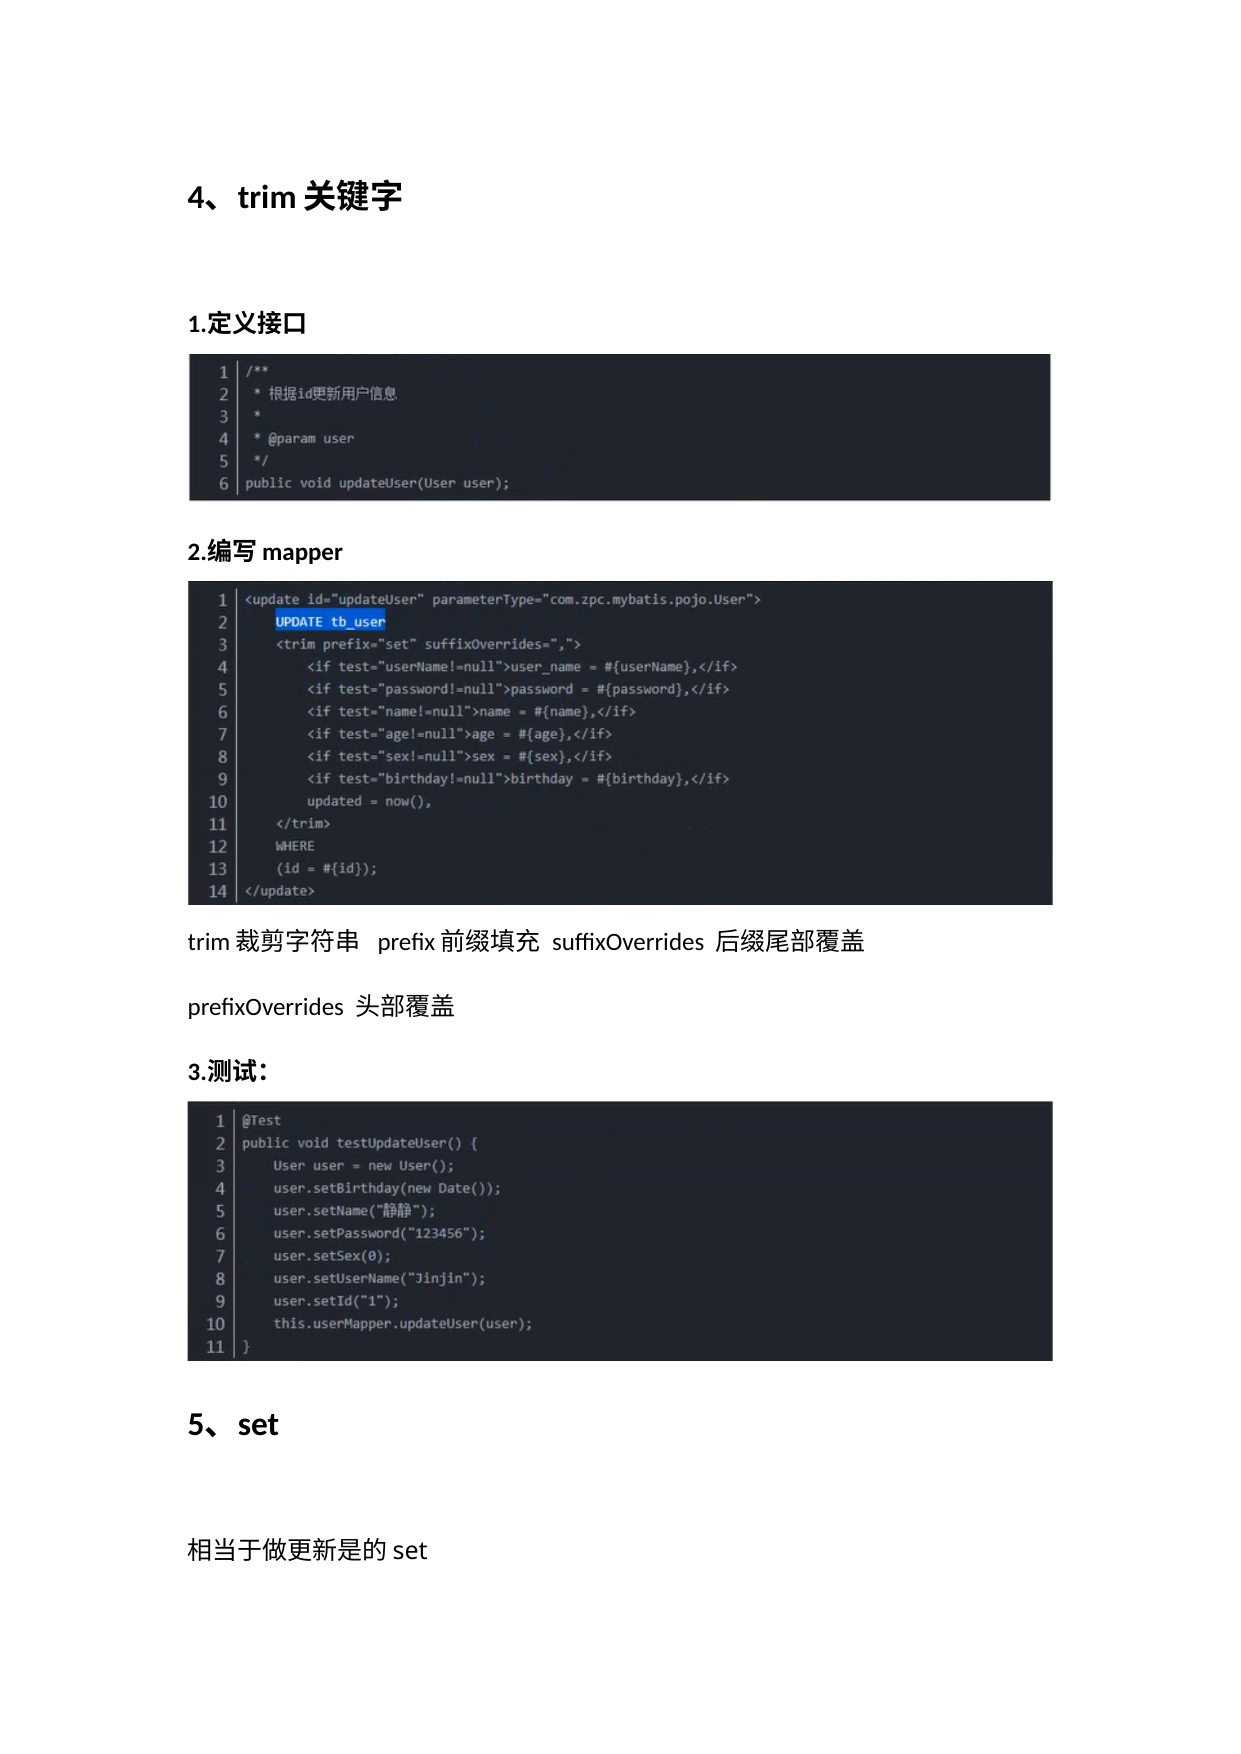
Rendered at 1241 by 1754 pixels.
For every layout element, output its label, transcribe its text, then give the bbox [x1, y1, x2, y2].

text 2.编写mapper [187, 517, 1053, 581]
text trim裁剪字符串 prefix 前缀填充 suffixOverrides 后缀尾部覆盖 prefixOverrides 头部覆盖 [187, 907, 1053, 1037]
picture [187, 1101, 1053, 1361]
text 相当于做更新是的set [187, 1516, 1053, 1581]
subtitle 4、trim关键字 [187, 162, 1053, 227]
picture [187, 354, 1053, 503]
text 1.定义接口 [187, 289, 1053, 354]
text 3.测试： [187, 1037, 1053, 1101]
subtitle 5、set [187, 1389, 1053, 1454]
picture [187, 581, 1053, 905]
